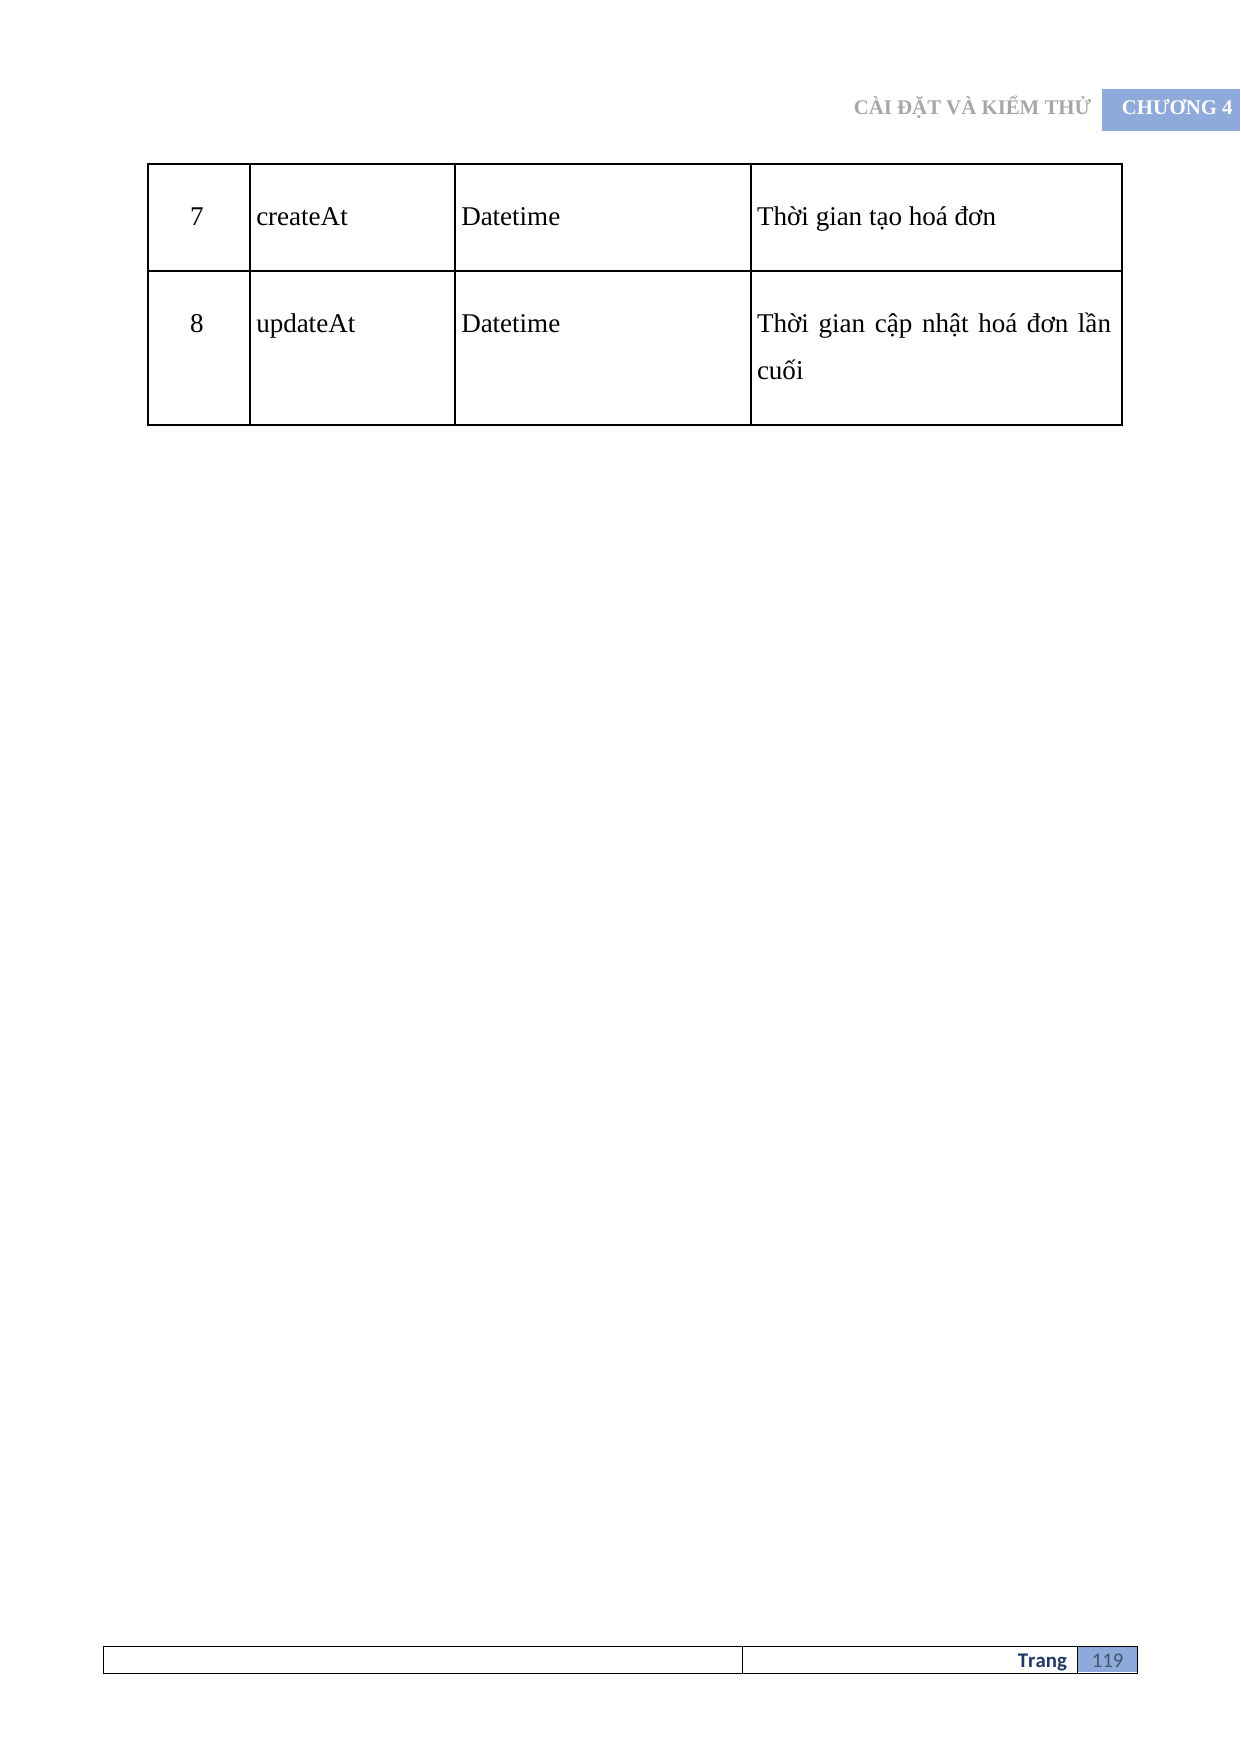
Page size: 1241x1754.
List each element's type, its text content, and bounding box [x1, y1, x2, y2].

table_cell createAt [251, 165, 454, 270]
table_cell updateAt [251, 272, 454, 423]
table_cell Thời gian cập nhật hoá đơn lần cuối [752, 272, 1121, 423]
table_cell Datetime [456, 165, 750, 270]
table_cell Thời gian tạo hoá đơn [752, 165, 1121, 270]
table_cell 7 [149, 165, 249, 270]
table_cell 8 [149, 272, 249, 423]
table_cell Datetime [456, 272, 750, 423]
